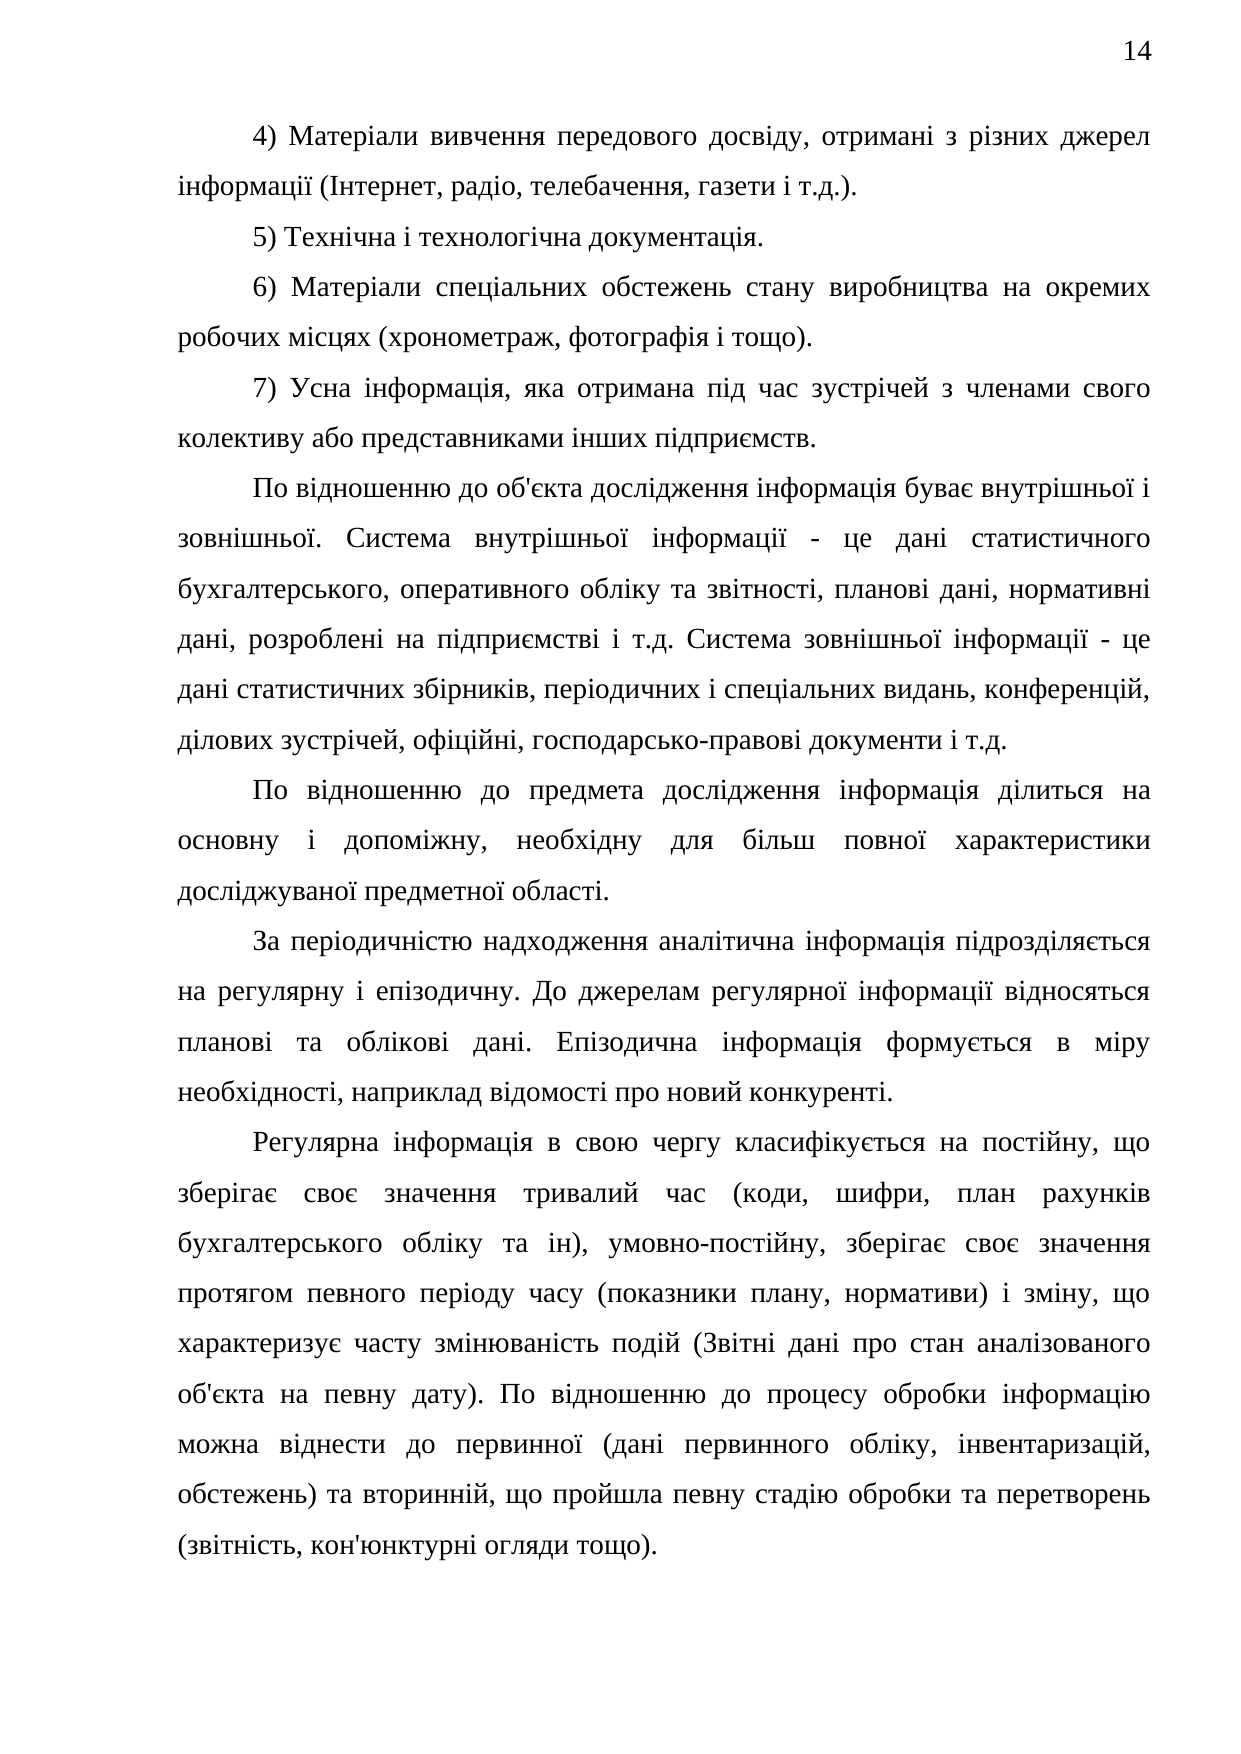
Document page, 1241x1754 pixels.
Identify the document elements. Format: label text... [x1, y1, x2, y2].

text 5) Технічна і технологічна документація. [177, 219, 1152, 252]
text 4) Матеріали вивчення передового досвіду, отримані з різних джерел інформації (Інтернет, радіо, телебачення, газети і т.д.). [177, 118, 1152, 202]
text По відношенню до об'єкта дослідження інформація буває внутрішньої і зовнішньої. Система внутрішньої інформації - це дані статистичного бухгалтерського, оперативного обліку та звітності, планові дані, нормативні дані, розроблені на підприємстві і т.д. Система зовнішньої інформації - це дані статистичних збірників, періодичних і спеціальних видань, конференцій, ділових зустрічей, офіційні, господарсько-правові документи і т.д. [177, 470, 1152, 755]
text 7) Усна інформація, яка отримана під час зустрічей з членами свого колективу або представниками інших підприємств. [177, 370, 1152, 453]
text По відношенню до предмета дослідження інформація ділиться на основну і допоміжну, необхідну для більш повної характеристики досліджуваної предметної області. [177, 772, 1152, 906]
text 6) Матеріали спеціальних обстежень стану виробництва на окремих робочих місцях (хронометраж, фотографія і тощо). [177, 269, 1152, 353]
text Регулярна інформація в свою чергу класифікується на постійну, що зберігає своє значення тривалий час (коди, шифри, план рахунків бухгалтерського обліку та ін), умовно-постійну, зберігає своє значення протягом певного періоду часу (показники плану, нормативи) і зміну, що характеризує часту змінюваність подій (Звітні дані про стан аналізованого об'єкта на певну дату). По відношенню до процесу обробки інформацію можна віднести до первинної (дані первинного обліку, інвентаризацій, обстежень) та вторинній, що пройшла певну стадію обробки та перетворень (звітність, кон'юнктурні огляди тощо). [177, 1124, 1152, 1560]
text За періодичністю надходження аналітична інформація підрозділяється на регулярну і епізодичну. До джерелам регулярної інформації відносяться планові та облікові дані. Епізодична інформація формується в міру необхідності, наприклад відомості про новий конкуренті. [177, 923, 1152, 1108]
